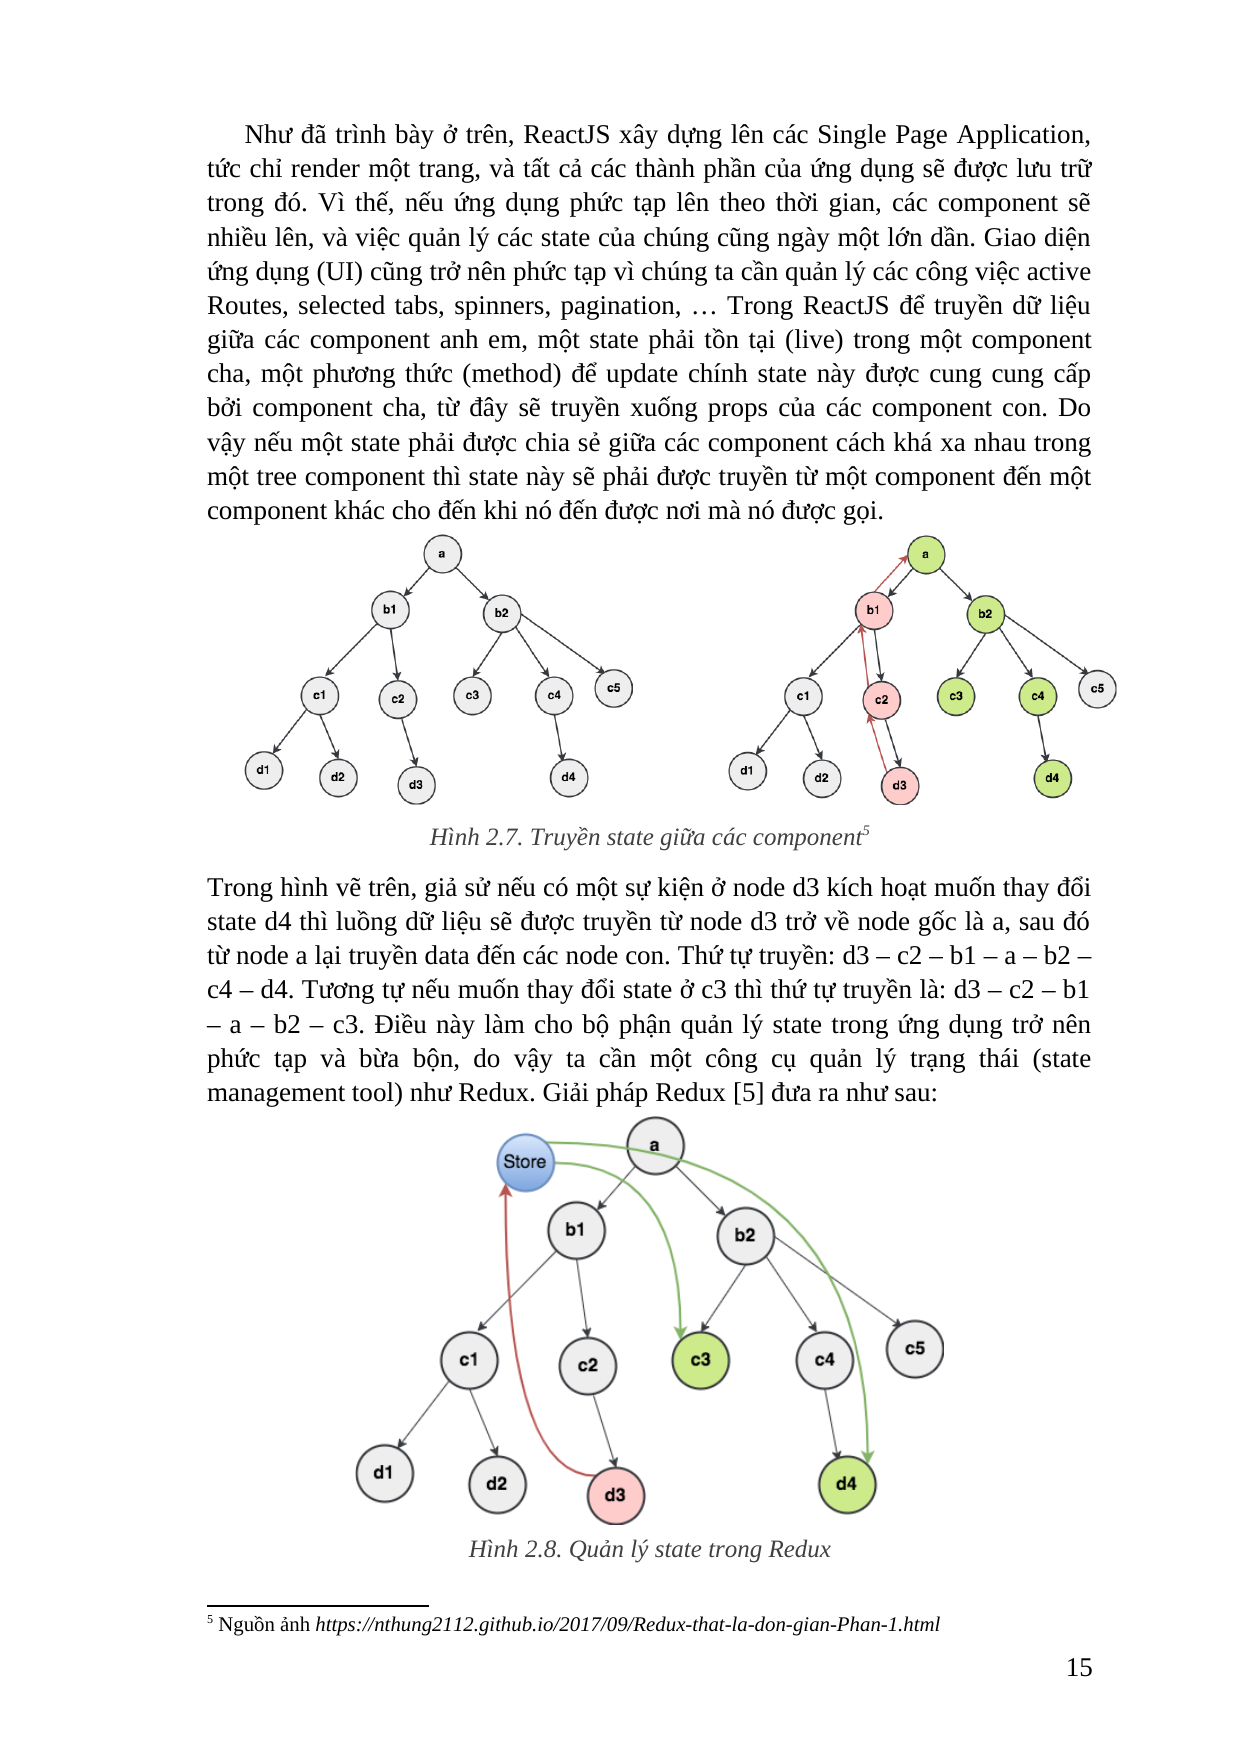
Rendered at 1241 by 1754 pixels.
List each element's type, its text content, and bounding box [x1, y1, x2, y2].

picture [355, 1116, 944, 1525]
text Trong hình vẽ trên, giả sử nếu có một sự kiện ở node d3 kích hoạt muốn thay đổi state d4 thì luồng dữ liệu sẽ được truyền từ node d3 trở về node gốc là a, sau đó từ node a lại truyền data đến các node con. Thứ tự truyền: d3 – c2 – b1 – a – b2 – c4 – d4. Tương tự nếu muốn thay đổi state ở c3 thì thứ tự truyền là: d3 – c2 – b1 – a – b2 – c3. Điều này làm cho bộ phận quản lý state trong ứng dụng trở nên phức tạp và bừa bộn, do vậy ta cần một công cụ quản lý trạng thái (state management tool) như Redux. Giải pháp Redux đưa ra như sau: [207, 871, 1092, 1107]
text Như đã trình bày ở trên, ReactJS xây dựng lên các Single Page Application, tức chỉ render một trang, và tất cả các thành phần của ứng dụng sẽ được lưu trữ trong đó. Vì thế, nếu ứng dụng phức tạp lên theo thời gian, các component sẽ nhiều lên, và việc quản lý các state của chúng cũng ngày một lớn dần. Giao diện ứng dụng (UI) cũng trở nên phức tạp vì chúng ta cần quản lý các công việc active Routes, selected tabs, spinners, pagination, … Trong ReactJS để truyền dữ liệu giữa các component anh em, một state phải tồn tại (live) trong một component cha, một phương thức (method) để update chính state này được cung cung cấp bởi component cha, từ đây sẽ truyền xuống props của các component con. Do vậy nếu một state phải được chia sẻ giữa các component cách khá xa nhau trong một tree component thì state này sẽ phải được truyền từ một component đến một component khác cho đến khi nó đến được nơi mà nó được gọi. [207, 118, 1092, 525]
picture [244, 534, 1130, 813]
text Hình 2.7. Truyền state giữa các component [207, 822, 1092, 850]
text Hình 2.8. Quản lý state trong Redux [207, 1534, 1092, 1563]
